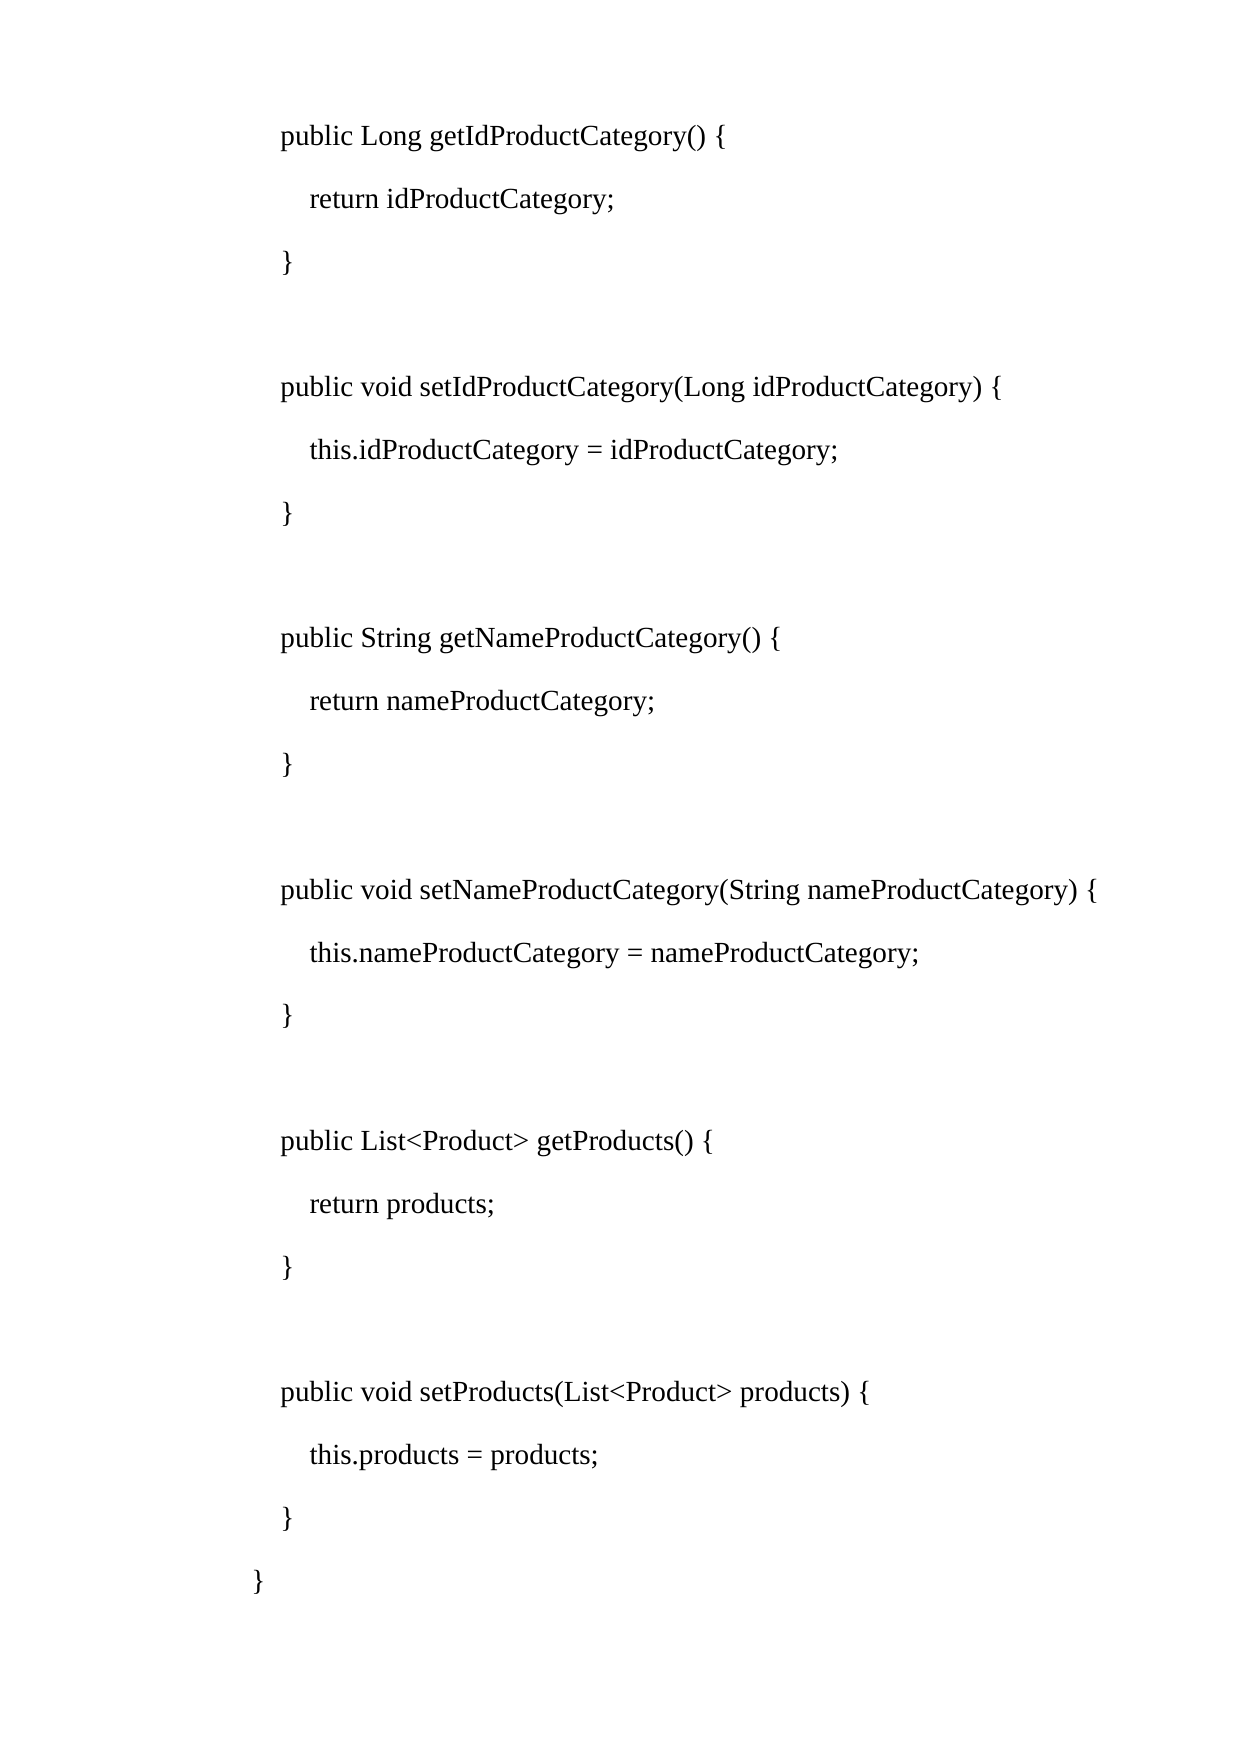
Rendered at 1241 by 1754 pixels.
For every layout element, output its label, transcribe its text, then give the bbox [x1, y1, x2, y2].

text this.nameProductCategory = nameProductCategory; [177, 935, 1152, 968]
text public void setIdProductCategory(Long idProductCategory) { [177, 369, 1152, 403]
text public String getNameProductCategory() { [177, 621, 1152, 654]
text public List<Product> getProducts() { [177, 1123, 1152, 1157]
text } [177, 746, 1152, 780]
text return idProductCategory; [177, 181, 1152, 214]
text this.products = products; [177, 1437, 1152, 1471]
text return nameProductCategory; [177, 683, 1152, 717]
text } [177, 1500, 1152, 1533]
text } [177, 1249, 1152, 1282]
text } [177, 495, 1152, 528]
text public void setProducts(List<Product> products) { [177, 1374, 1152, 1408]
text } [177, 1563, 1152, 1596]
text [177, 432, 1152, 466]
text public void setNameProductCategory(String nameProductCategory) { [177, 872, 1152, 905]
text } [177, 997, 1152, 1031]
text } [177, 244, 1152, 277]
text public Long getIdProductCategory() { [177, 118, 1152, 152]
text return products; [177, 1186, 1152, 1219]
